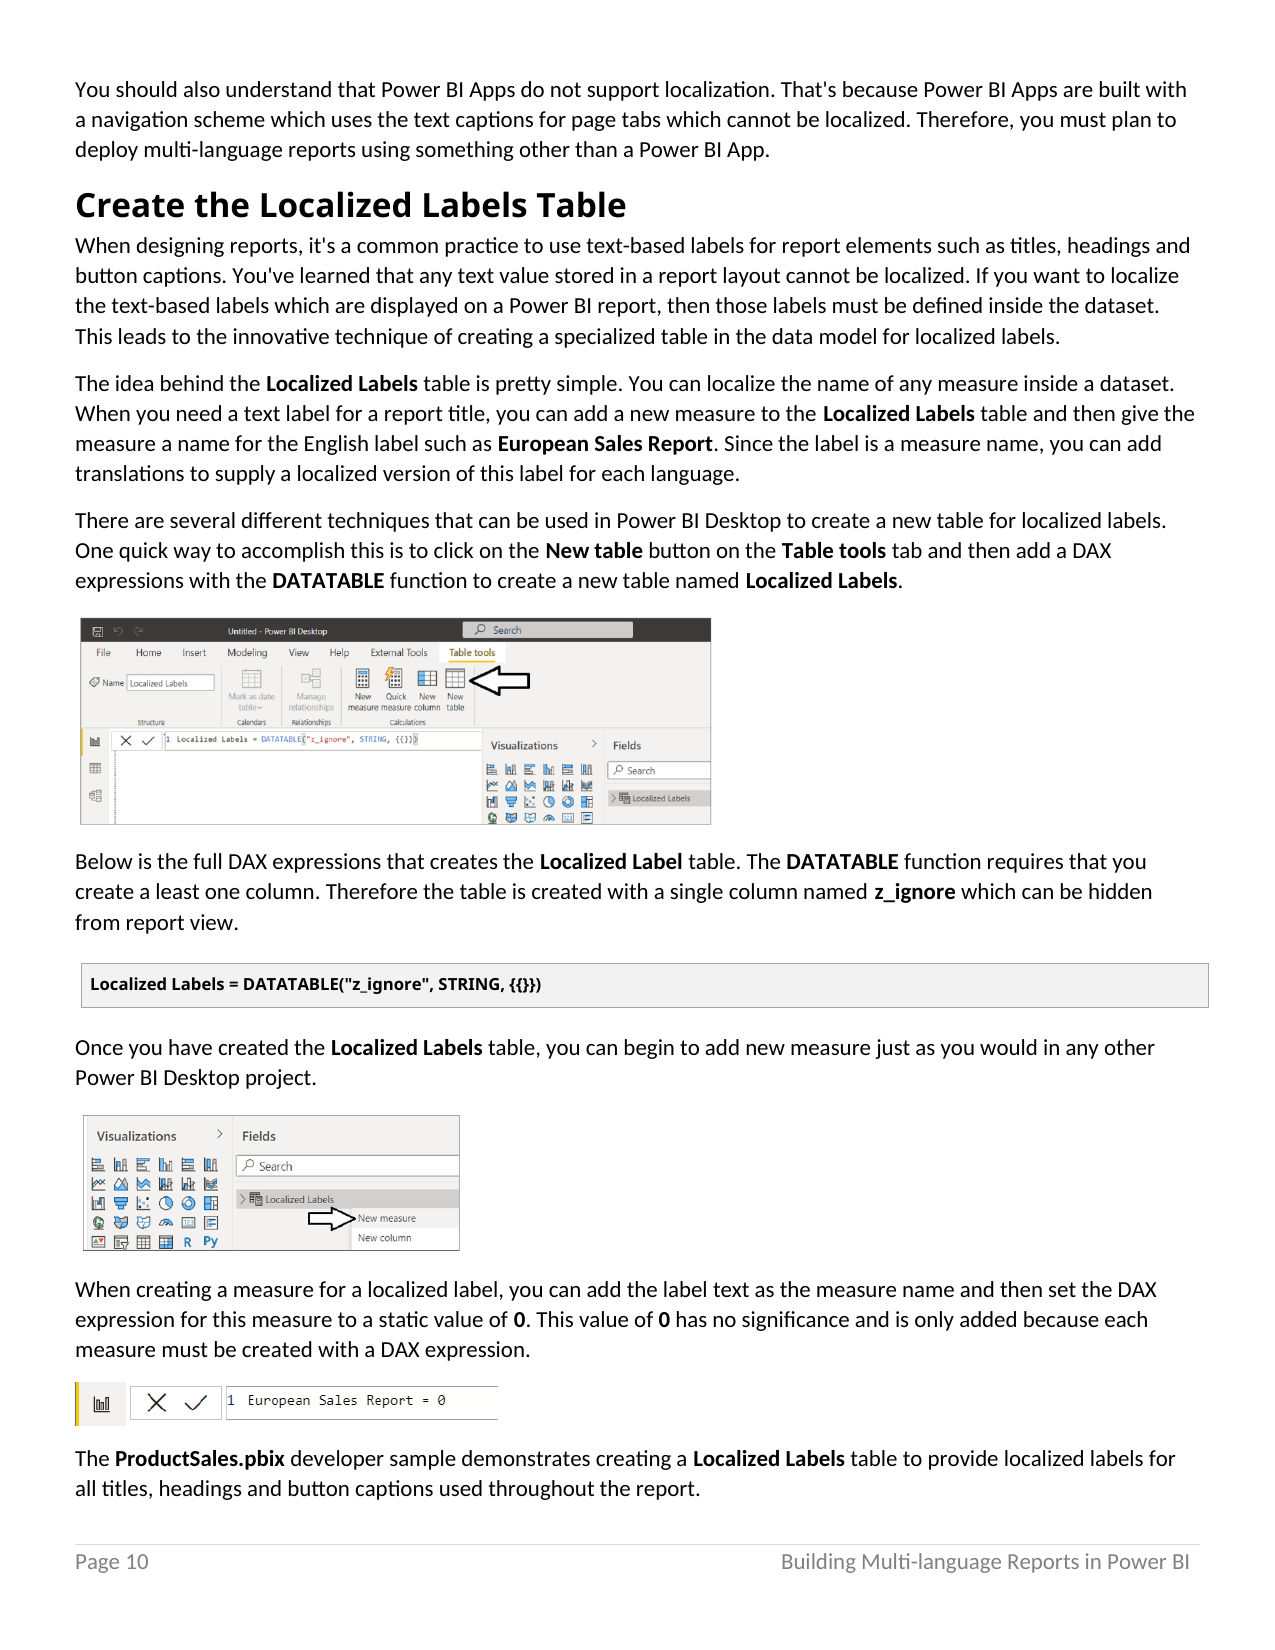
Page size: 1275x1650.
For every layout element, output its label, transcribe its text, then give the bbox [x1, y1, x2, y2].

text The idea behind the Localized Labels table is pretty simple. You can localize the name of any measure inside a dataset. When you need a text label for a report title, you can add a new measure to the Localized Labels table and then give the measure a name for the English label such as European Sales Report. Since the label is a measure name, you can add translations to supply a localized version of this label for each language. [75, 369, 1200, 487]
text There are several different techniques that can be used in Power BI Desktop to create a new table for localized labels. One quick way to accomplish this is to click on the New table button on the Table tools tab and then add a DAX expressions with the DATATABLE function to create a new table named Localized Labels. [75, 506, 1200, 595]
text Once you have created the Localized Labels table, you can begin to add new measure just as you would in any other Power BI Desktop project. [75, 1033, 1200, 1091]
list Localized Labels = DATATABLE("z_ignore", STRING, {{}}) [82, 964, 1208, 1007]
text Below is the full DAX expressions that creates the Localized Label table. The DATATABLE function requires that you create a least one column. Therefore the table is created with a single column named z_ignore which can be hidden from report view. [75, 847, 1200, 936]
text The ProductSales.pbix developer sample demonstrates creating a Localized Labels table to provide localized labels for all titles, headings and button captions used throughout the report. [75, 1444, 1200, 1502]
subtitle Create the Localized Labels Table [75, 182, 1200, 228]
text When creating a measure for a localized label, you can add the label text as the measure name and then set the DAX expression for this measure to a static value of 0. This value of 0 has no significance and is only added because each measure must be created with a DAX expression. [75, 1275, 1200, 1363]
picture [75, 1109, 464, 1256]
picture [75, 1382, 498, 1426]
text You should also understand that Power BI Apps do not support localization. That's because Power BI Apps are built with a navigation scheme which uses the text captions for page tabs which cannot be localized. Therefore, you must plan to deploy multi-language reports using something other than a Power BI App. [75, 75, 1200, 163]
picture [75, 613, 715, 829]
text When designing reports, it's a common practice to use text-based labels for report elements such as titles, headings and button captions. You've learned that any text value stored in a report layout cannot be localized. If you want to localize the text-based labels which are displayed on a Power BI report, then those labels must be defined inside the dataset. This leads to the innovative technique of creating a specialized table in the data model for localized labels. [75, 231, 1200, 350]
